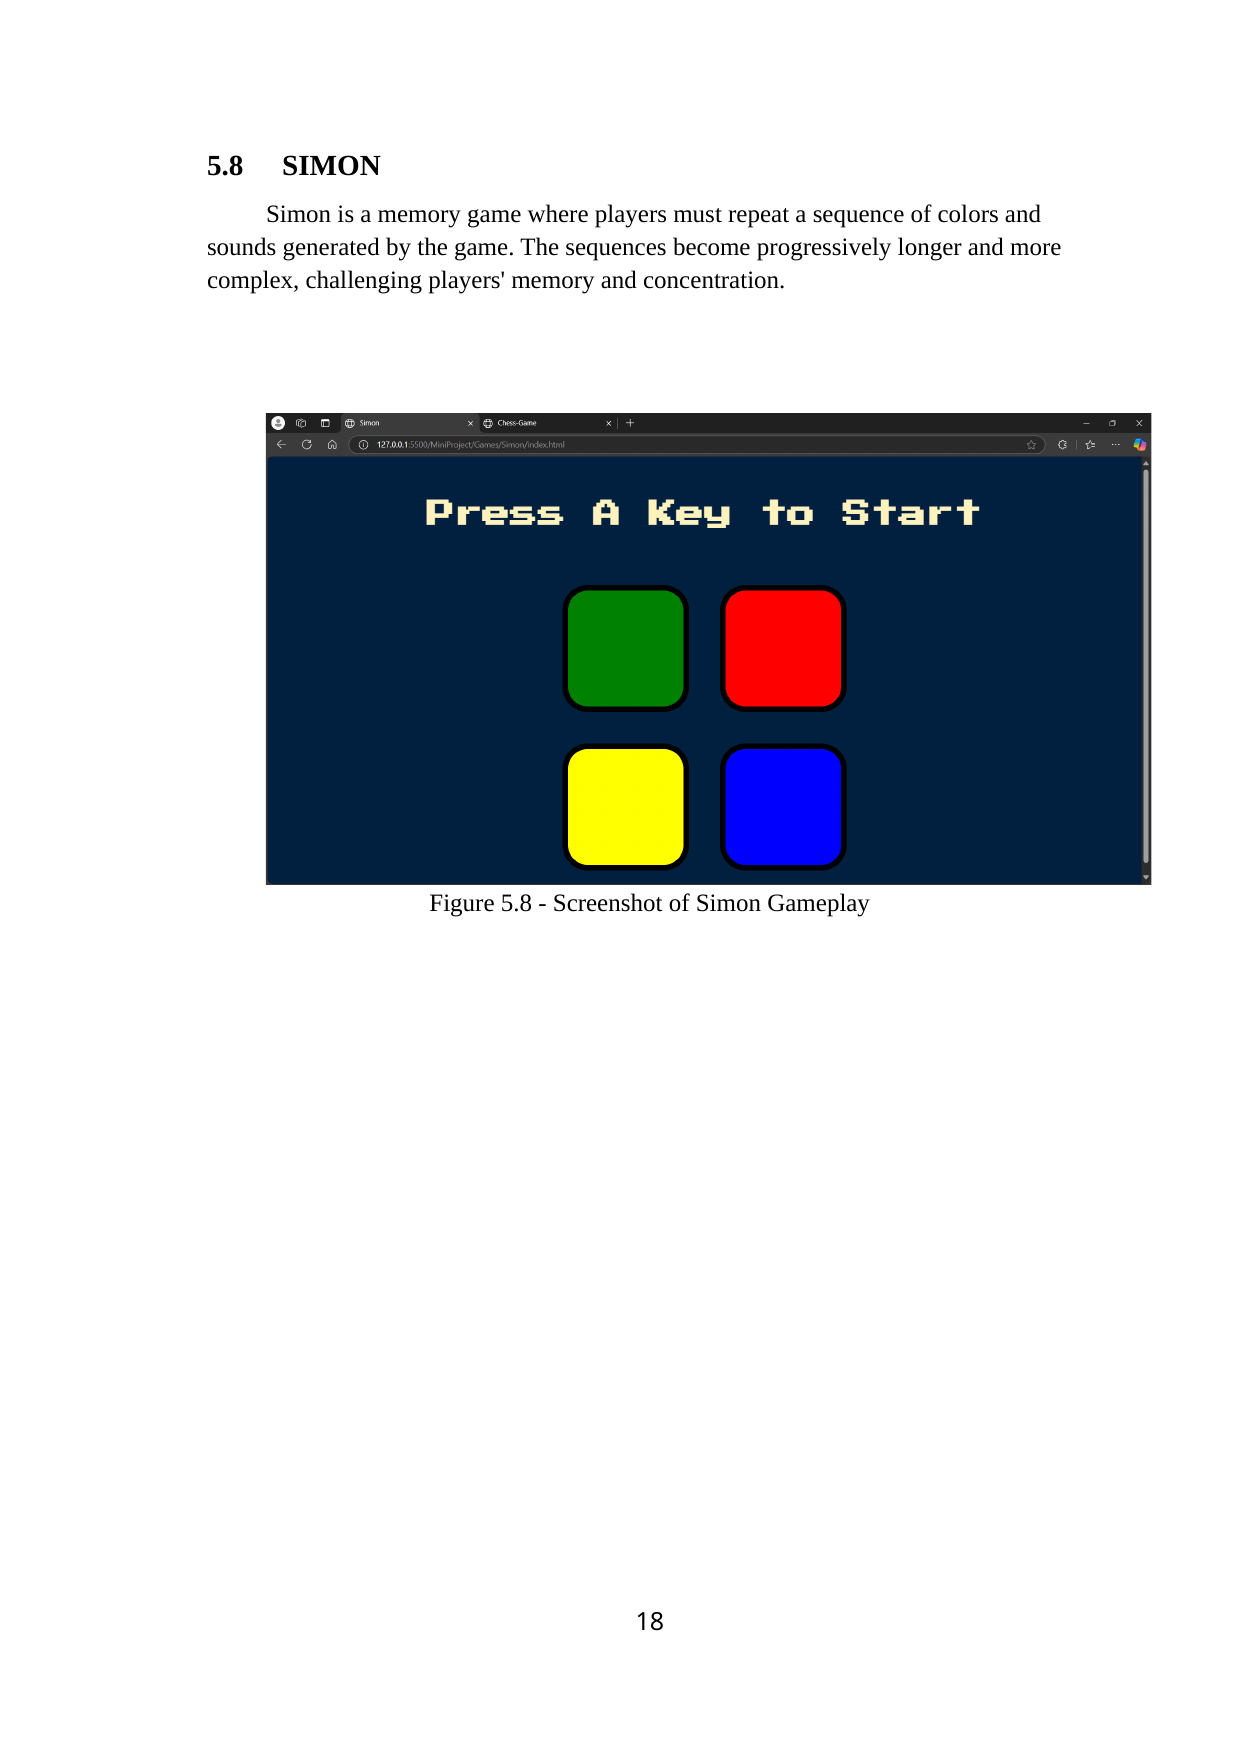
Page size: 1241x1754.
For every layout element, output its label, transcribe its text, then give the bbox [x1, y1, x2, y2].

subtitle Simon [207, 148, 1092, 181]
picture [265, 413, 1152, 885]
text Simon is a memory game where players must repeat a sequence of colors and sounds generated by the game. The sequences become progressively longer and more complex, challenging players' memory and concentration. [207, 199, 1092, 293]
